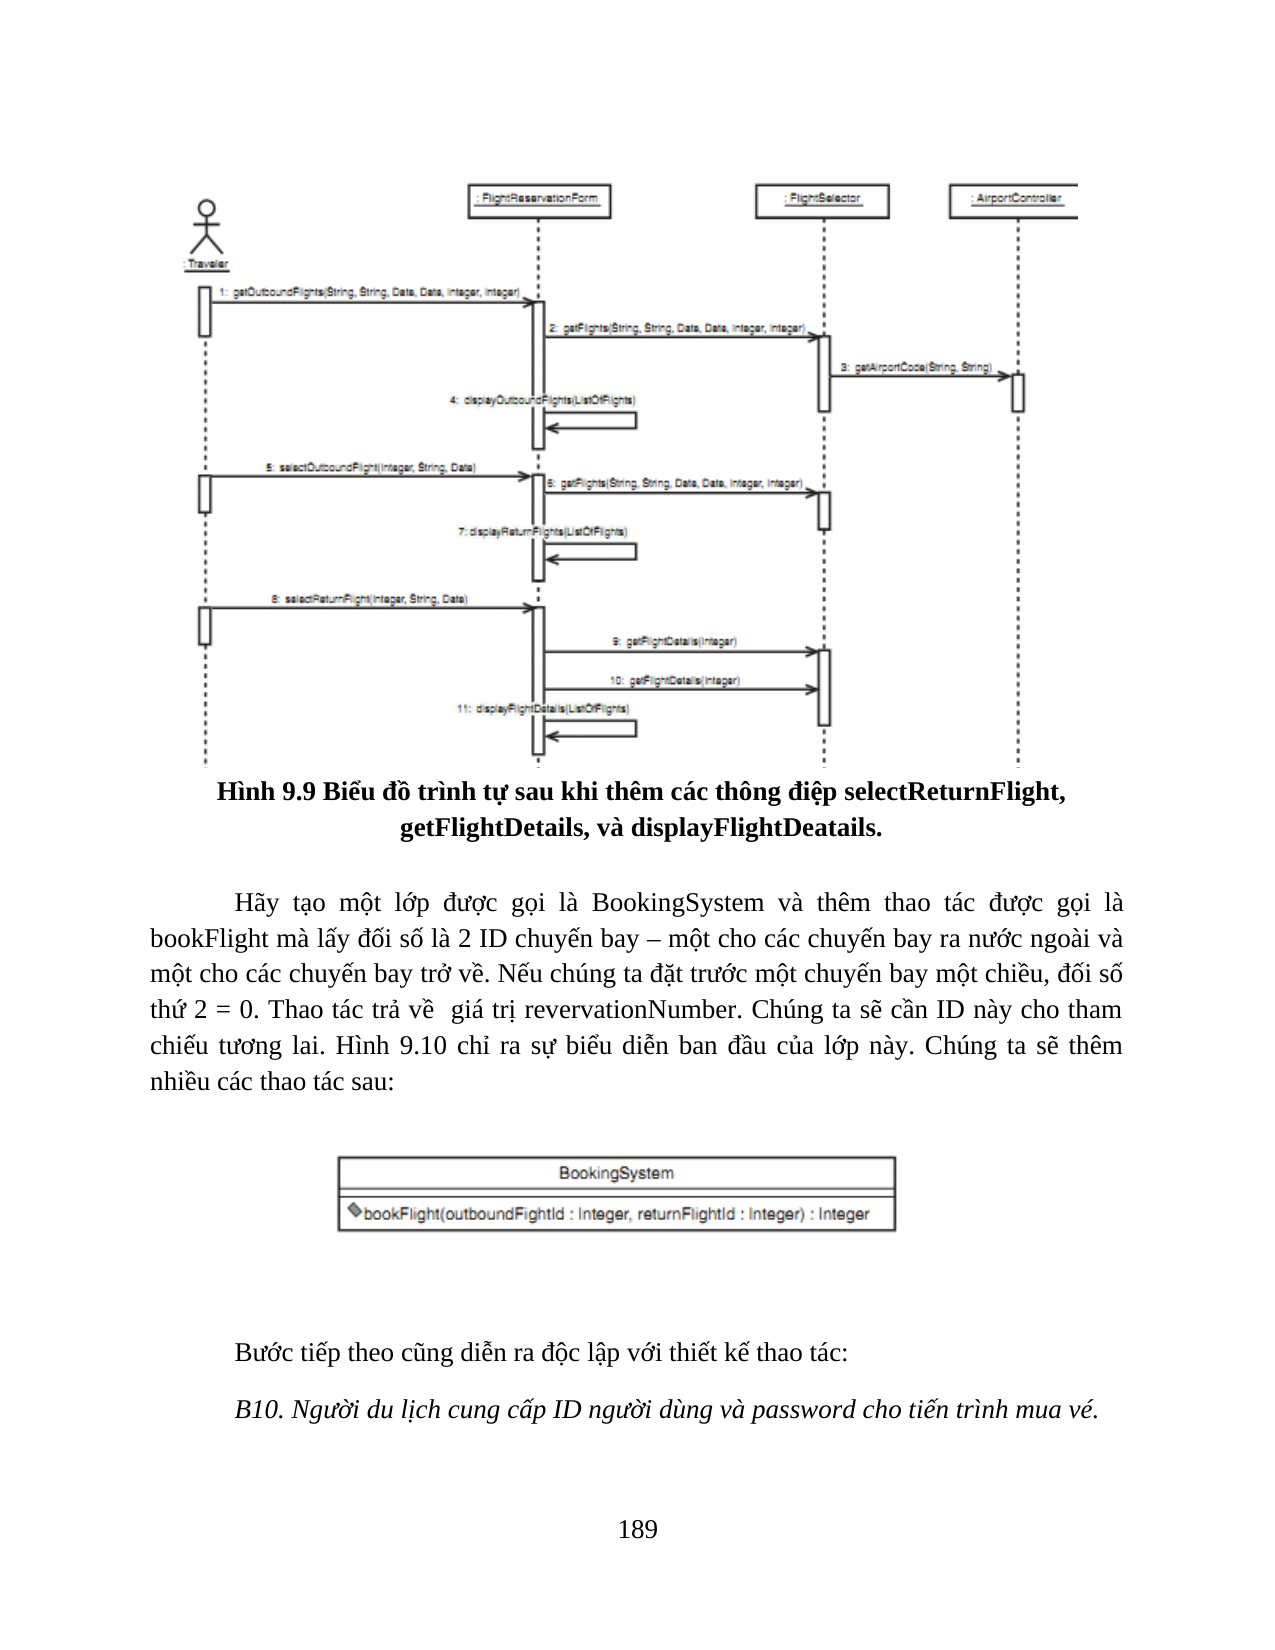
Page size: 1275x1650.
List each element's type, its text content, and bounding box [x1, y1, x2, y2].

text B10. Người du lịch cung cấp ID người dùng và password cho tiến trình mua vé. [150, 1393, 1125, 1424]
text Hãy tạo một lớp được gọi là BookingSystem và thêm thao tác được gọi là bookFlight mà lấy đối số là 2 ID chuyến bay – một cho các chuyến bay ra nước ngoài và một cho các chuyến bay trở về. Nếu chúng ta đặt trước một chuyến bay một chiều, đối số thứ 2 = 0. Thao tác trả về giá trị revervationNumber. Chúng ta sẽ cần ID này cho tham chiếu tương lai. Hình 9.10 chỉ ra sự biểu diễn ban đầu của lớp này. Chúng ta sẽ thêm nhiều các thao tác sau: [150, 886, 1125, 1096]
text Bước tiếp theo cũng diễn ra độc lập với thiết kế thao tác: [150, 1336, 1125, 1367]
picture [150, 1121, 1109, 1255]
picture [150, 150, 1078, 768]
